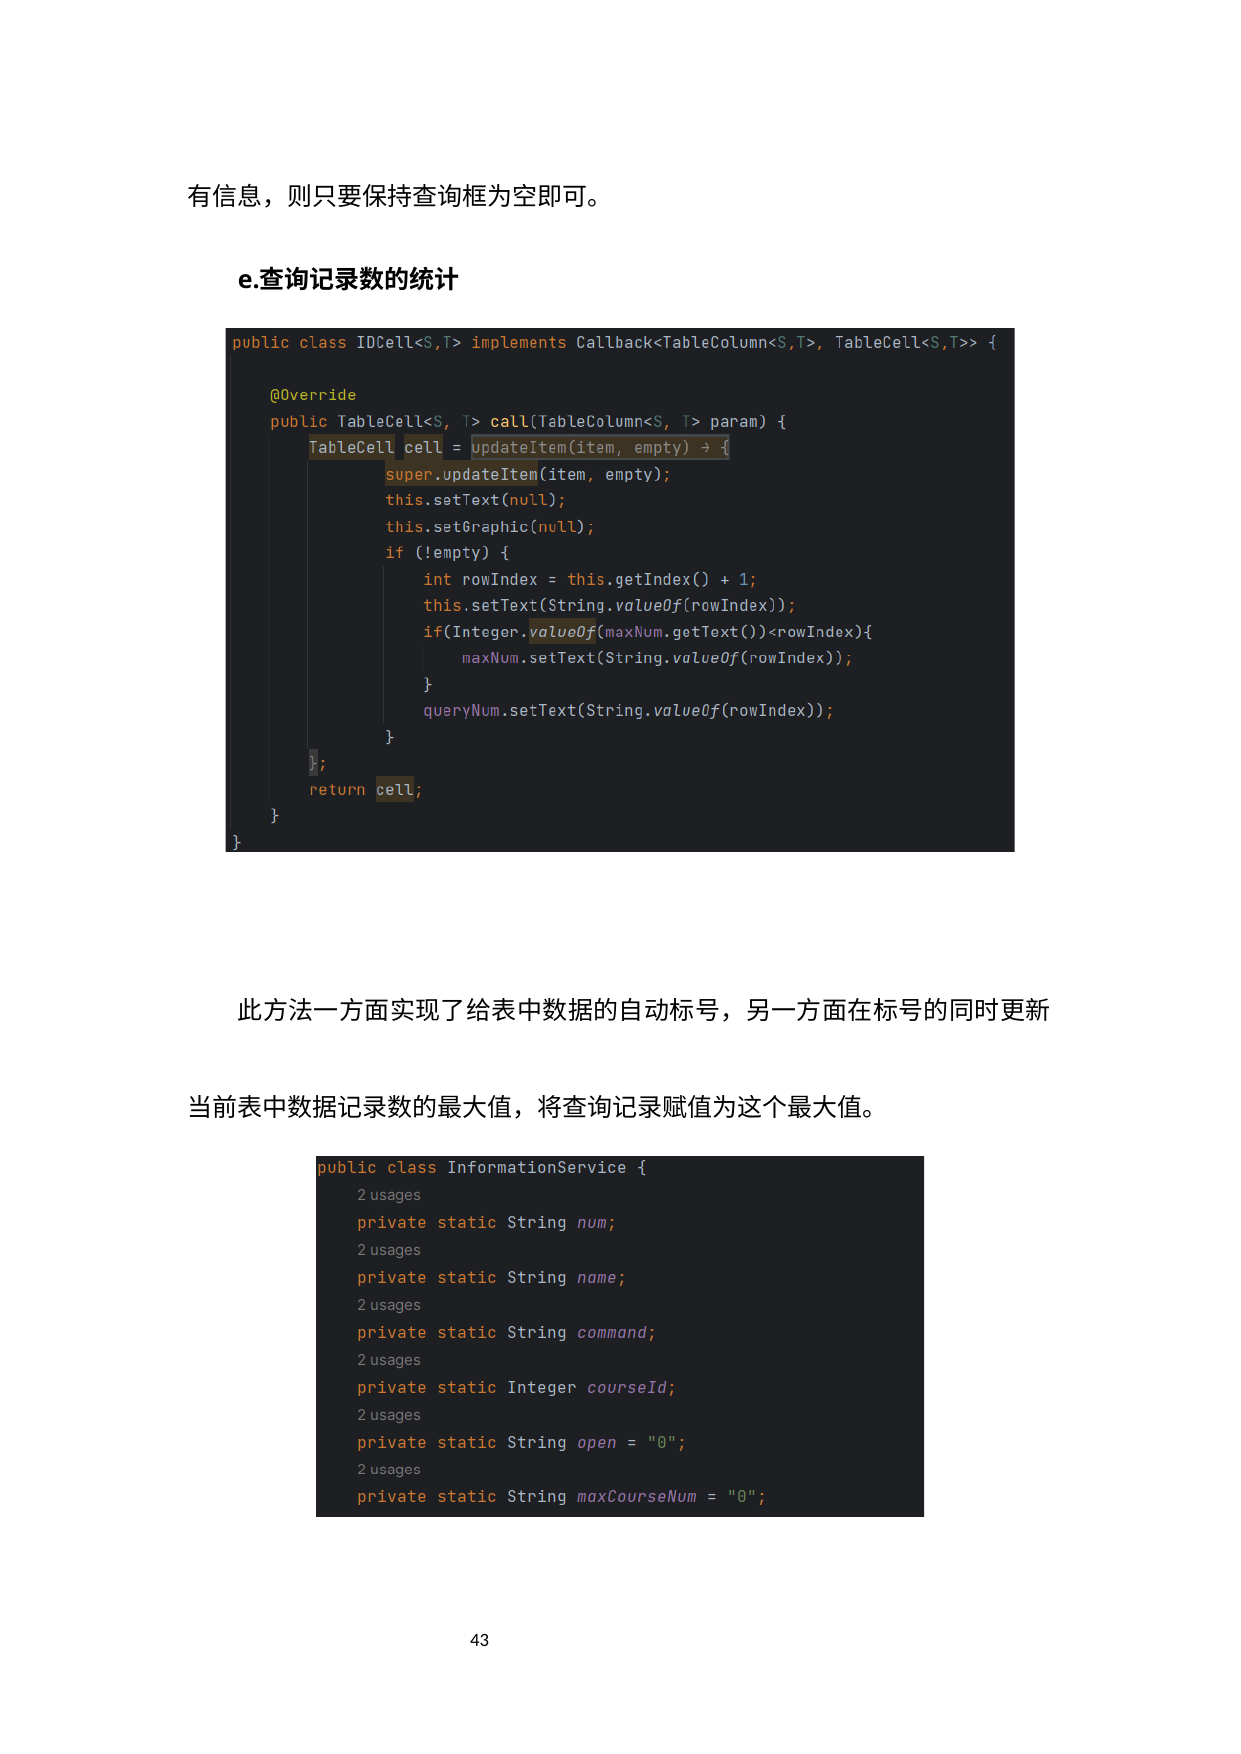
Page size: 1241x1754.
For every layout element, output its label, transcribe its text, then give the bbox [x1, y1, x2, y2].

picture [225, 328, 1015, 852]
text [187, 162, 1053, 227]
text e.查询记录数的统计 [187, 245, 1053, 310]
text 此方法一方面实现了给表中数据的自动标号，另一方面在标号的同时更新当前表中数据记录数的最大值，将查询记录赋值为这个最大值。 [187, 976, 1053, 1138]
picture [316, 1156, 925, 1517]
